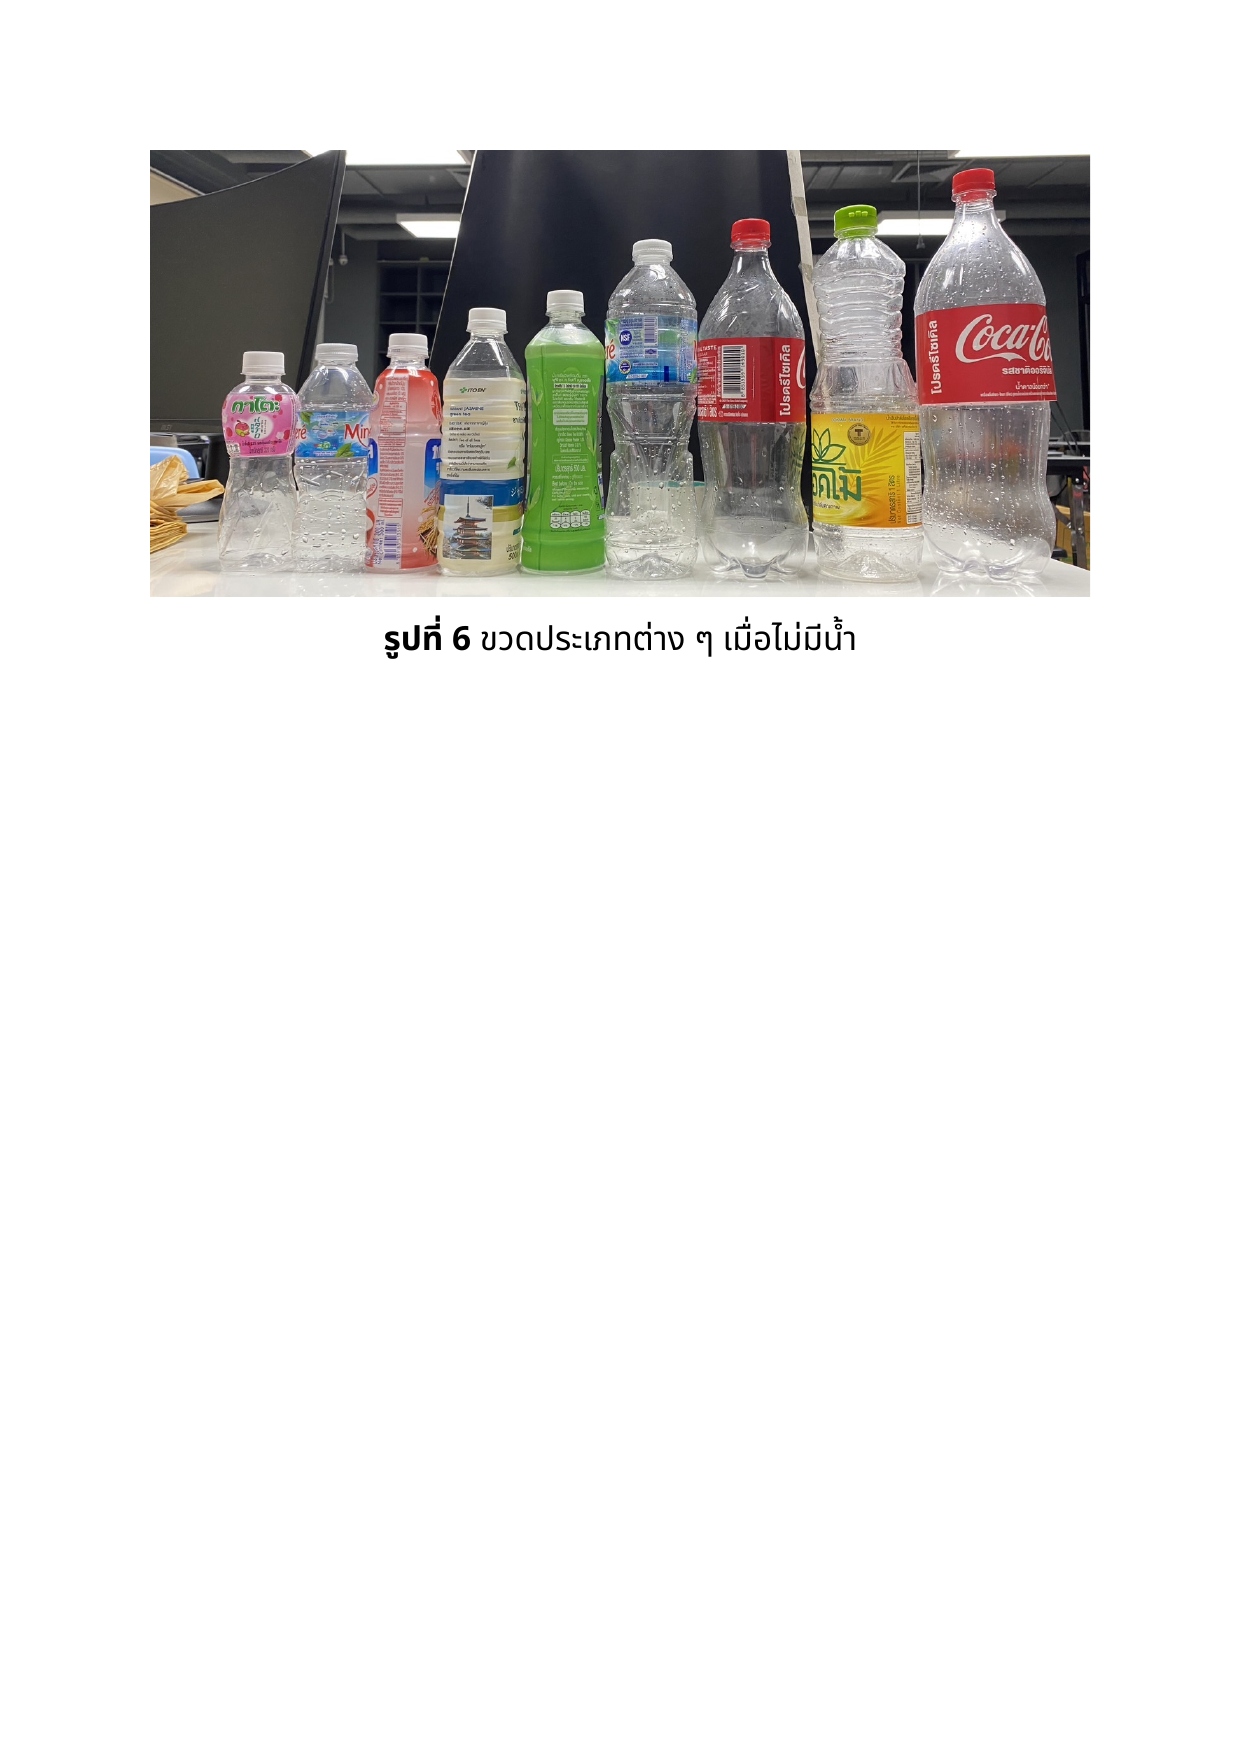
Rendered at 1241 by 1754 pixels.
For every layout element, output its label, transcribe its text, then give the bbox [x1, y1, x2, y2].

text รูปที่ 6 ขวดประเภทต่าง ๆ เมื่อไม่มีน้ำ [150, 615, 1090, 666]
picture [150, 150, 1091, 597]
